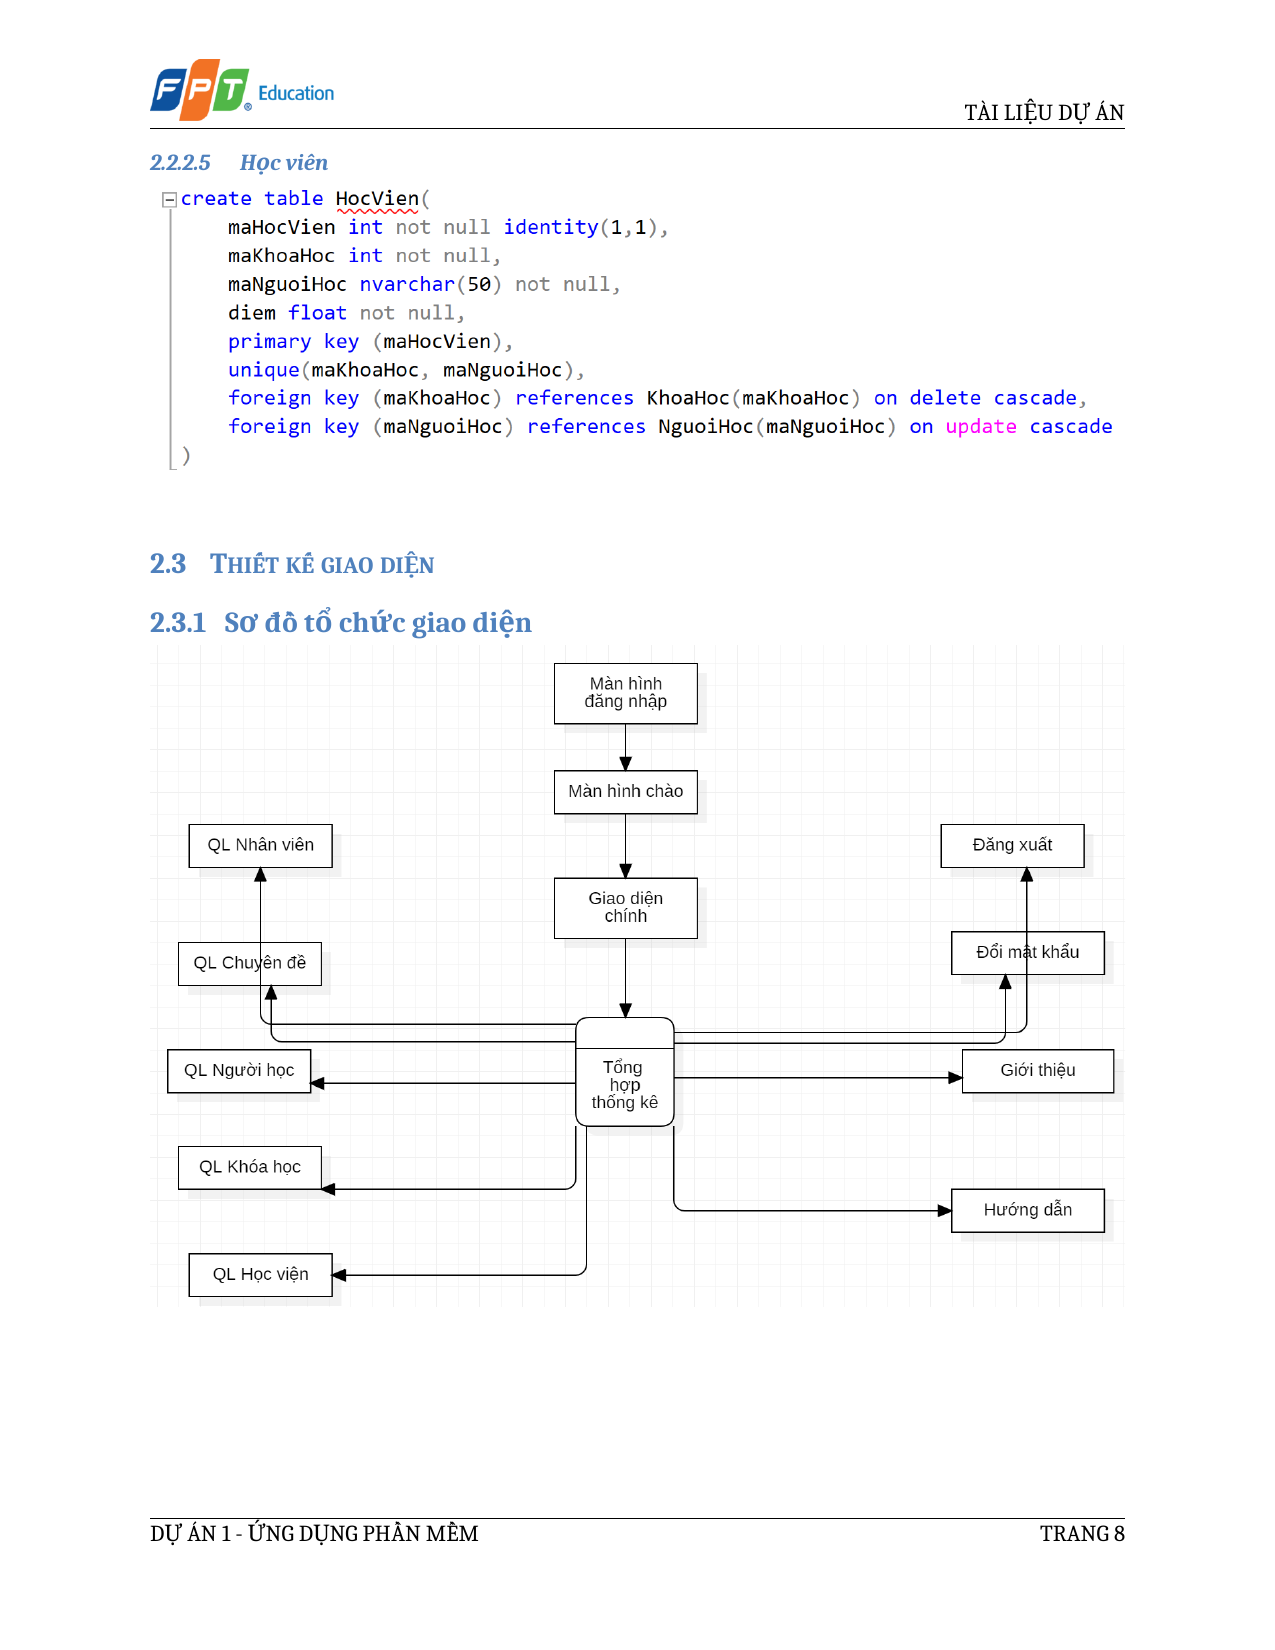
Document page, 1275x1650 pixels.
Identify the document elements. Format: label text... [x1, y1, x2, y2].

subtitle Sơ đồ tổ chức giao diện [150, 607, 1125, 640]
picture [150, 59, 336, 121]
picture [150, 645, 1125, 1307]
picture [150, 180, 1125, 470]
subtitle Thiết kế giao diện [150, 547, 1125, 581]
subtitle Học viên [150, 150, 1125, 176]
